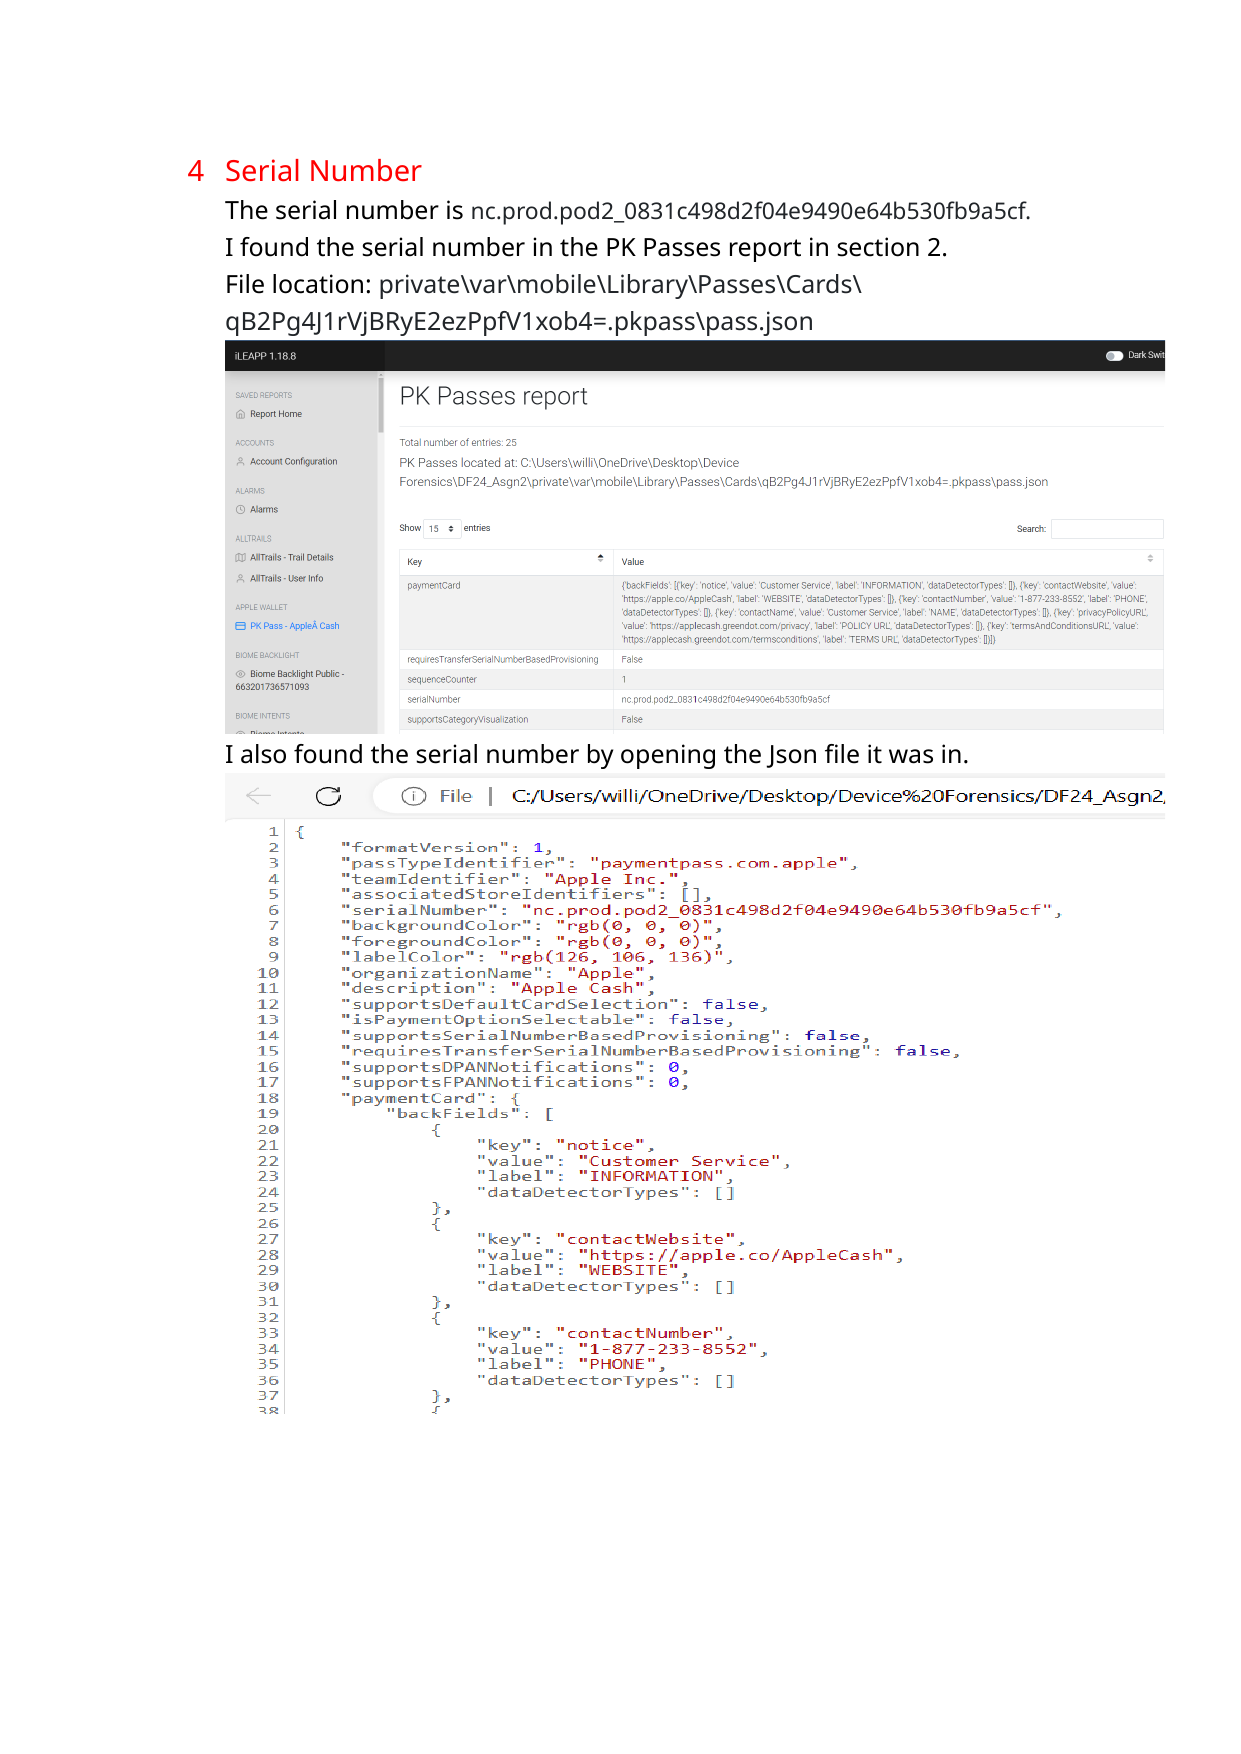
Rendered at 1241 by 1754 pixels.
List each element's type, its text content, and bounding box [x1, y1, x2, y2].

list I found the serial number in the PK Passes report in section 2. [225, 229, 1090, 264]
list Serial Number [187, 150, 1090, 190]
list File location: private\var\mobile\Library\Passes\Cards\qB2Pg4J1rVjBRyE2ezPpfV1xob4=.pkpass\pass.json [225, 266, 1090, 337]
picture [225, 773, 1166, 1414]
list The serial number is nc.prod.pod2_0831c498d2f04e9490e64b530fb9a5cf. [225, 193, 1090, 227]
list I also found the serial number by opening the Json file it was in. [225, 736, 1090, 771]
picture [225, 340, 1166, 734]
